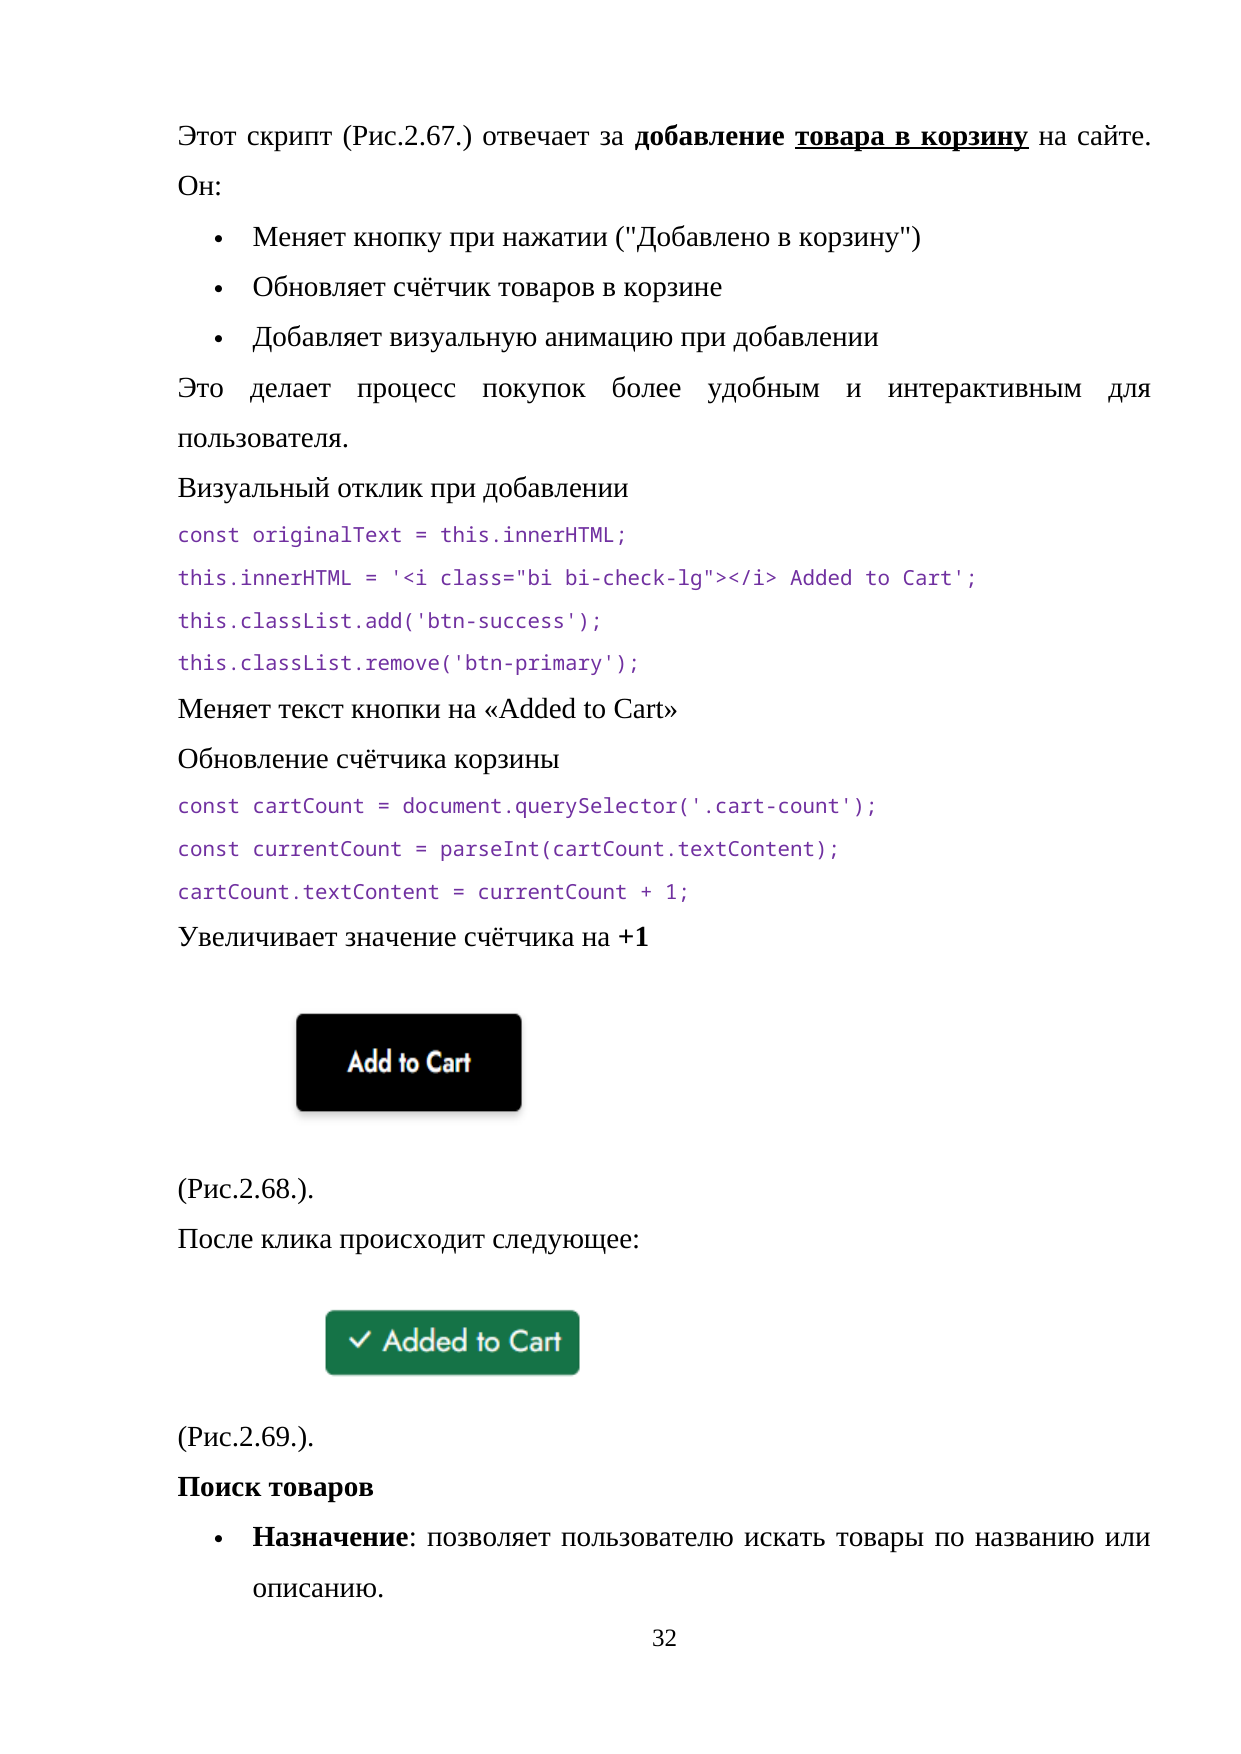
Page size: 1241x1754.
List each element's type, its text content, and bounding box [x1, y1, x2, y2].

text После клика происходит следующее: [177, 1221, 1152, 1255]
text const currentCount = parseInt(cartCount.textContent); [177, 834, 1152, 863]
text Увеличивает значение счётчика на +1 [177, 919, 1152, 953]
text Поиск товаров [177, 1469, 1152, 1503]
picture [177, 1271, 597, 1405]
text this.classList.add('btn-success'); [177, 606, 1152, 634]
text (Рис.2.69.). [177, 1419, 1152, 1452]
text Меняет текст кнопки на «Added to Cart» [177, 691, 1152, 724]
list Назначение: позволяет пользователю искать товары по названию или описанию. [215, 1519, 1152, 1603]
text this.classList.remove('btn-primary'); [177, 648, 1152, 677]
text Обновление счётчика корзины [177, 741, 1152, 775]
text const originalText = this.innerHTML; [177, 521, 1152, 549]
text cartCount.textContent = currentCount + 1; [177, 877, 1152, 905]
picture [177, 978, 550, 1143]
list Меняет кнопку при нажатии ("Добавлено в корзину") [215, 219, 1152, 252]
text this.innerHTML = '<i class="bi bi-check-lg"></i> Added to Cart'; [177, 563, 1152, 592]
text const cartCount = document.querySelector('.cart-count'); [177, 792, 1152, 820]
list Добавляет визуальную анимацию при добавлении [215, 319, 1152, 353]
list Обновляет счётчик товаров в корзине [215, 269, 1152, 303]
text (Рис.2.68.). [177, 1171, 1152, 1204]
text Этот скрипт (Рис.2.67.) отвечает за добавление товара в корзину на сайте. Он: [177, 118, 1152, 202]
text Это делает процесс покупок более удобным и интерактивным для пользователя. [177, 370, 1152, 453]
text Визуальный отклик при добавлении [177, 470, 1152, 504]
